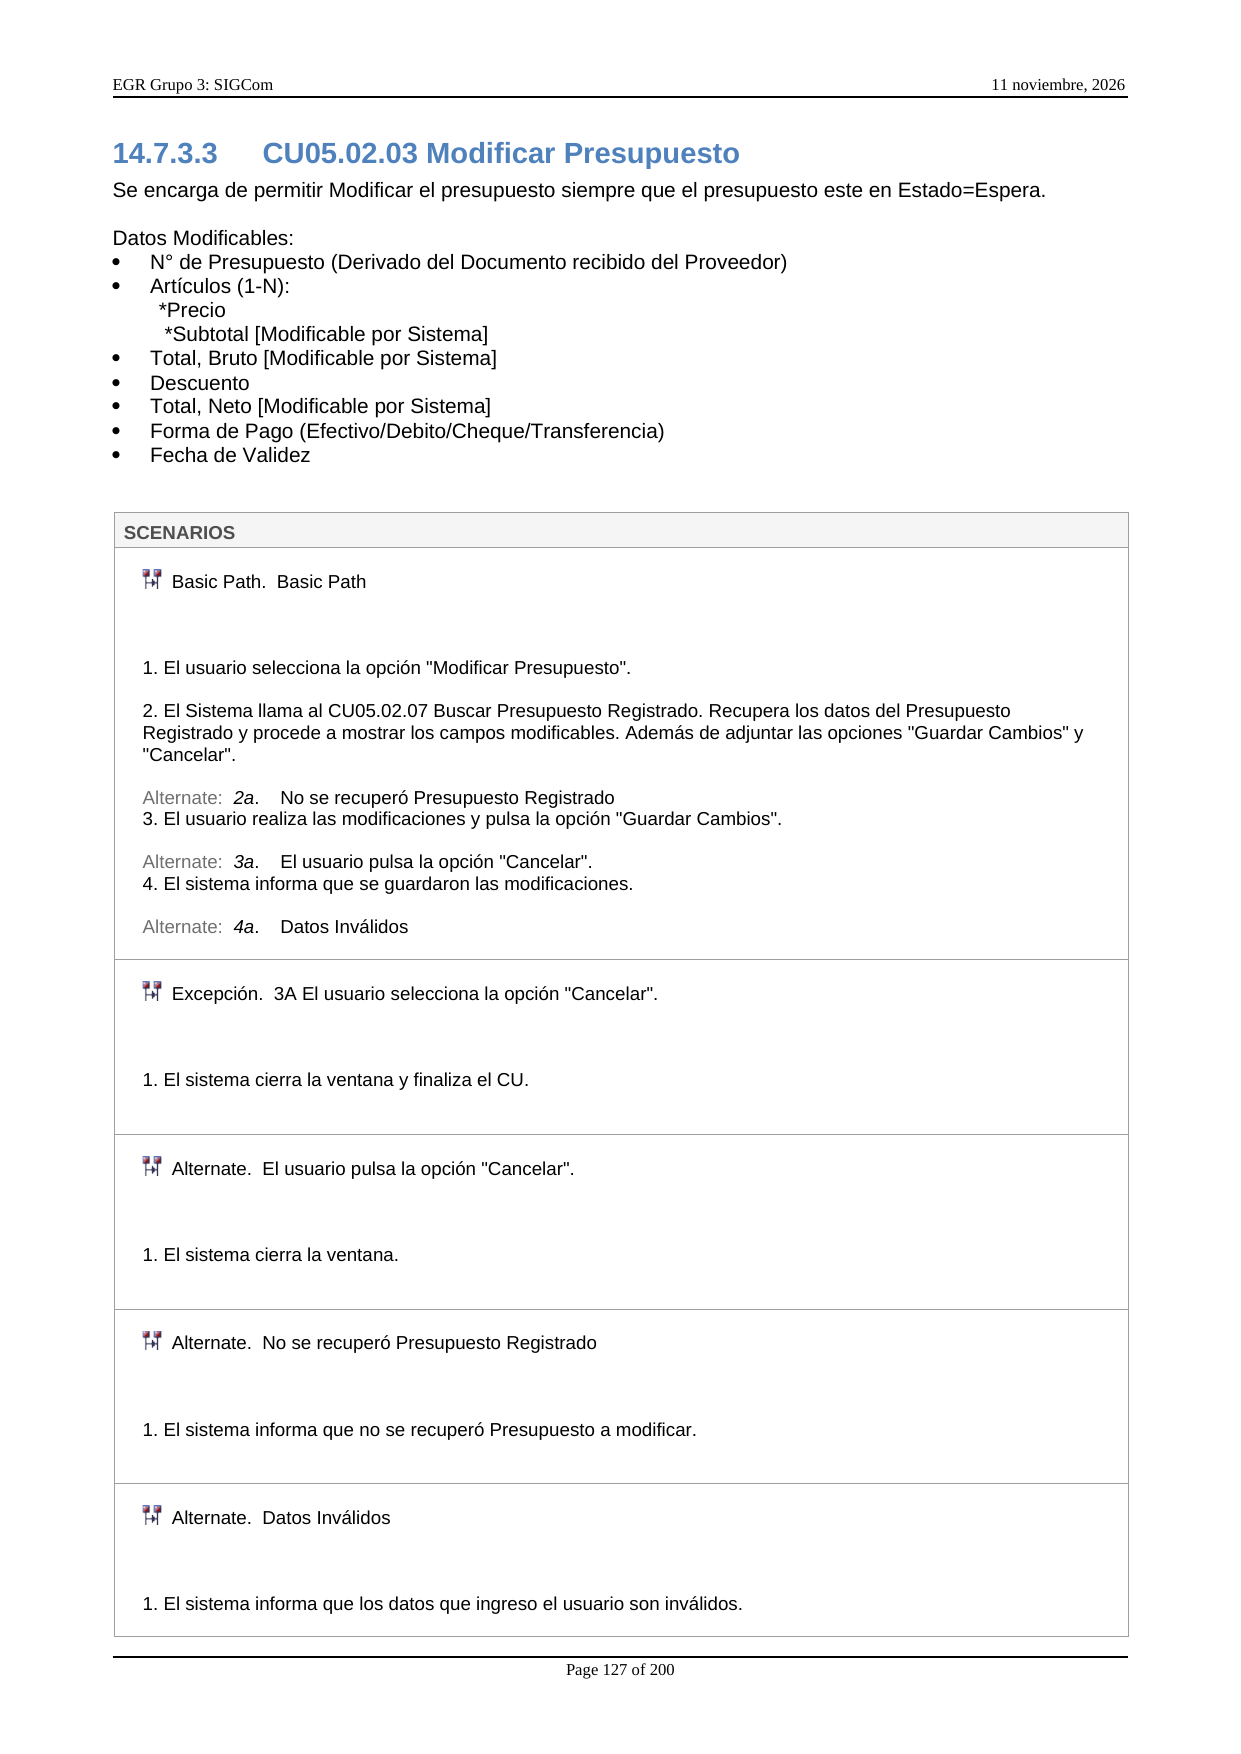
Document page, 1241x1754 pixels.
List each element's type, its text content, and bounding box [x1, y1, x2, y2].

picture [142, 1156, 162, 1176]
list Descuento [112, 370, 1128, 394]
text *Precio [112, 298, 1128, 322]
text Datos Modificables: [112, 226, 1128, 250]
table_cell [115, 1484, 1128, 1636]
table_header SCENARIOS [115, 513, 1128, 547]
picture [142, 1505, 162, 1525]
table_cell Basic Path. Basic Path 1. El usuario selecciona la opción "Modificar Presupuesto". 2. El Sistema llama al CU05.02.07 Buscar Presupuesto Registrado. Recupera los datos del Presupuesto Registrado y procede a mostrar los campos modificables. Además de adjuntar las opciones "Guardar Cambios" y "Cancelar". Alternate: 2a. No se recuperó Presupuesto Registrado 3. El usuario realiza las modificaciones y pulsa la opción "Guardar Cambios". Alternate: 3a. El usuario pulsa la opción "Cancelar". 4. El sistema informa que se guardaron las modificaciones. Alternate: 4a. Datos Inválidos [115, 548, 1128, 959]
table_cell Excepción. 3A El usuario selecciona la opción "Cancelar". 1. El sistema cierra la ventana y finaliza el CU. [115, 960, 1128, 1134]
table_cell Alternate. El usuario pulsa la opción "Cancelar". 1. El sistema cierra la ventana. [115, 1135, 1128, 1308]
list Total, Neto [Modificable por Sistema] [112, 394, 1128, 418]
list Fecha de Validez [112, 442, 1128, 467]
picture [142, 569, 162, 589]
text *Subtotal [Modificable por Sistema] [112, 322, 1128, 346]
text Se encarga de permitir Modificar el presupuesto siempre que el presupuesto este en Estado=Espera. [112, 178, 1128, 202]
table_cell Alternate. No se recuperó Presupuesto Registrado 1. El sistema informa que no se recuperó Presupuesto a modificar. [115, 1310, 1128, 1483]
list Forma de Pago (Efectivo/Debito/Cheque/Transferencia) [112, 418, 1128, 442]
list Artículos (1-N): [112, 274, 1128, 298]
list Total, Bruto [Modificable por Sistema] [112, 346, 1128, 370]
picture [142, 981, 162, 1001]
picture [142, 1331, 162, 1350]
list N° de Presupuesto (Derivado del Documento recibido del Proveedor) [112, 250, 1128, 274]
subtitle CU05.02.03 Modificar Presupuesto [112, 136, 1128, 170]
